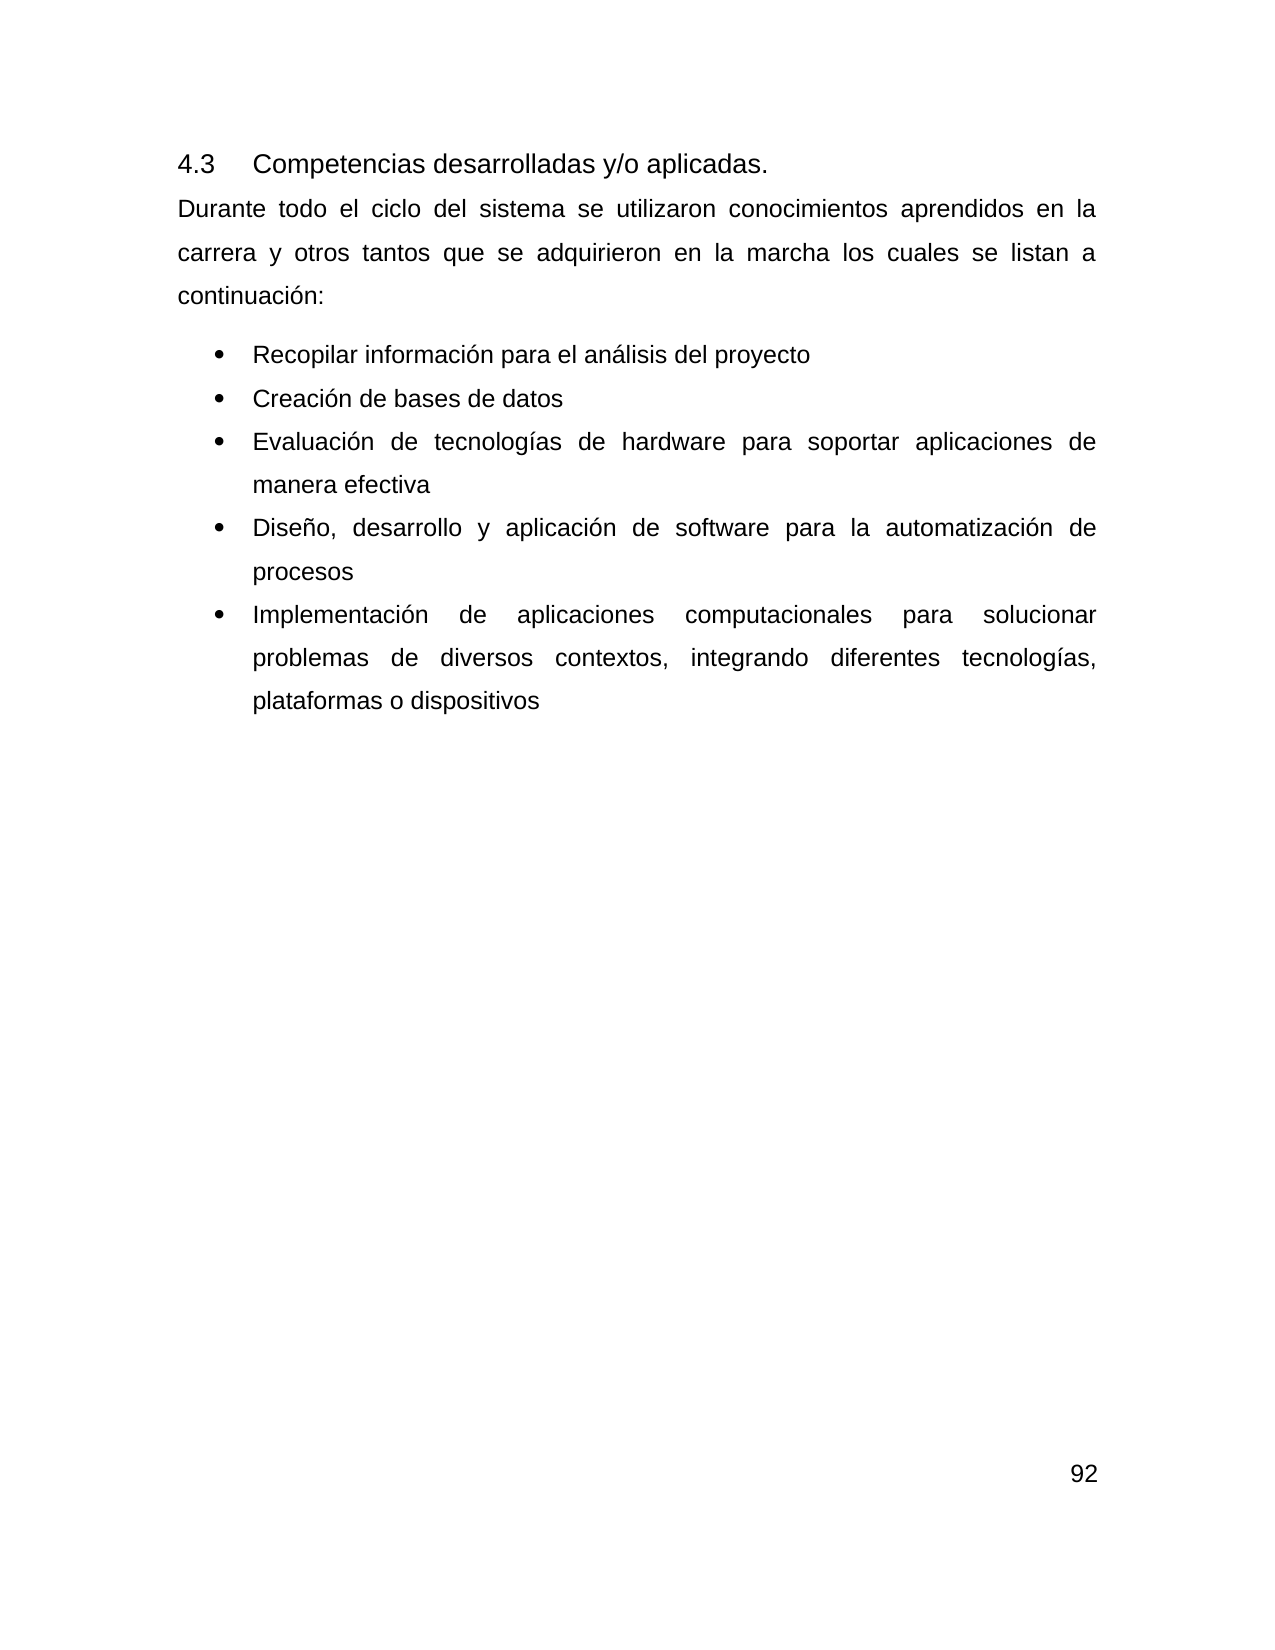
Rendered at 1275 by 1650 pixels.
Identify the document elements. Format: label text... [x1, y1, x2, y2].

list Recopilar información para el análisis del proyecto [215, 341, 1098, 369]
list Evaluación de tecnologías de hardware para soportar aplicaciones de manera efectiva [215, 427, 1098, 499]
subtitle 4.3 Competencias desarrolladas y/o aplicadas. [177, 148, 1098, 179]
list Diseño, desarrollo y aplicación de software para la automatización de procesos [215, 513, 1098, 585]
list Implementación de aplicaciones computacionales para solucionar problemas de diversos contextos, integrando diferentes tecnologías, plataformas o dispositivos [215, 600, 1098, 715]
list Creación de bases de datos [215, 384, 1098, 413]
text Durante todo el ciclo del sistema se utilizaron conocimientos aprendidos en la carrera y otros tantos que se adquirieron en la marcha los cuales se listan a continuación: [177, 194, 1098, 309]
